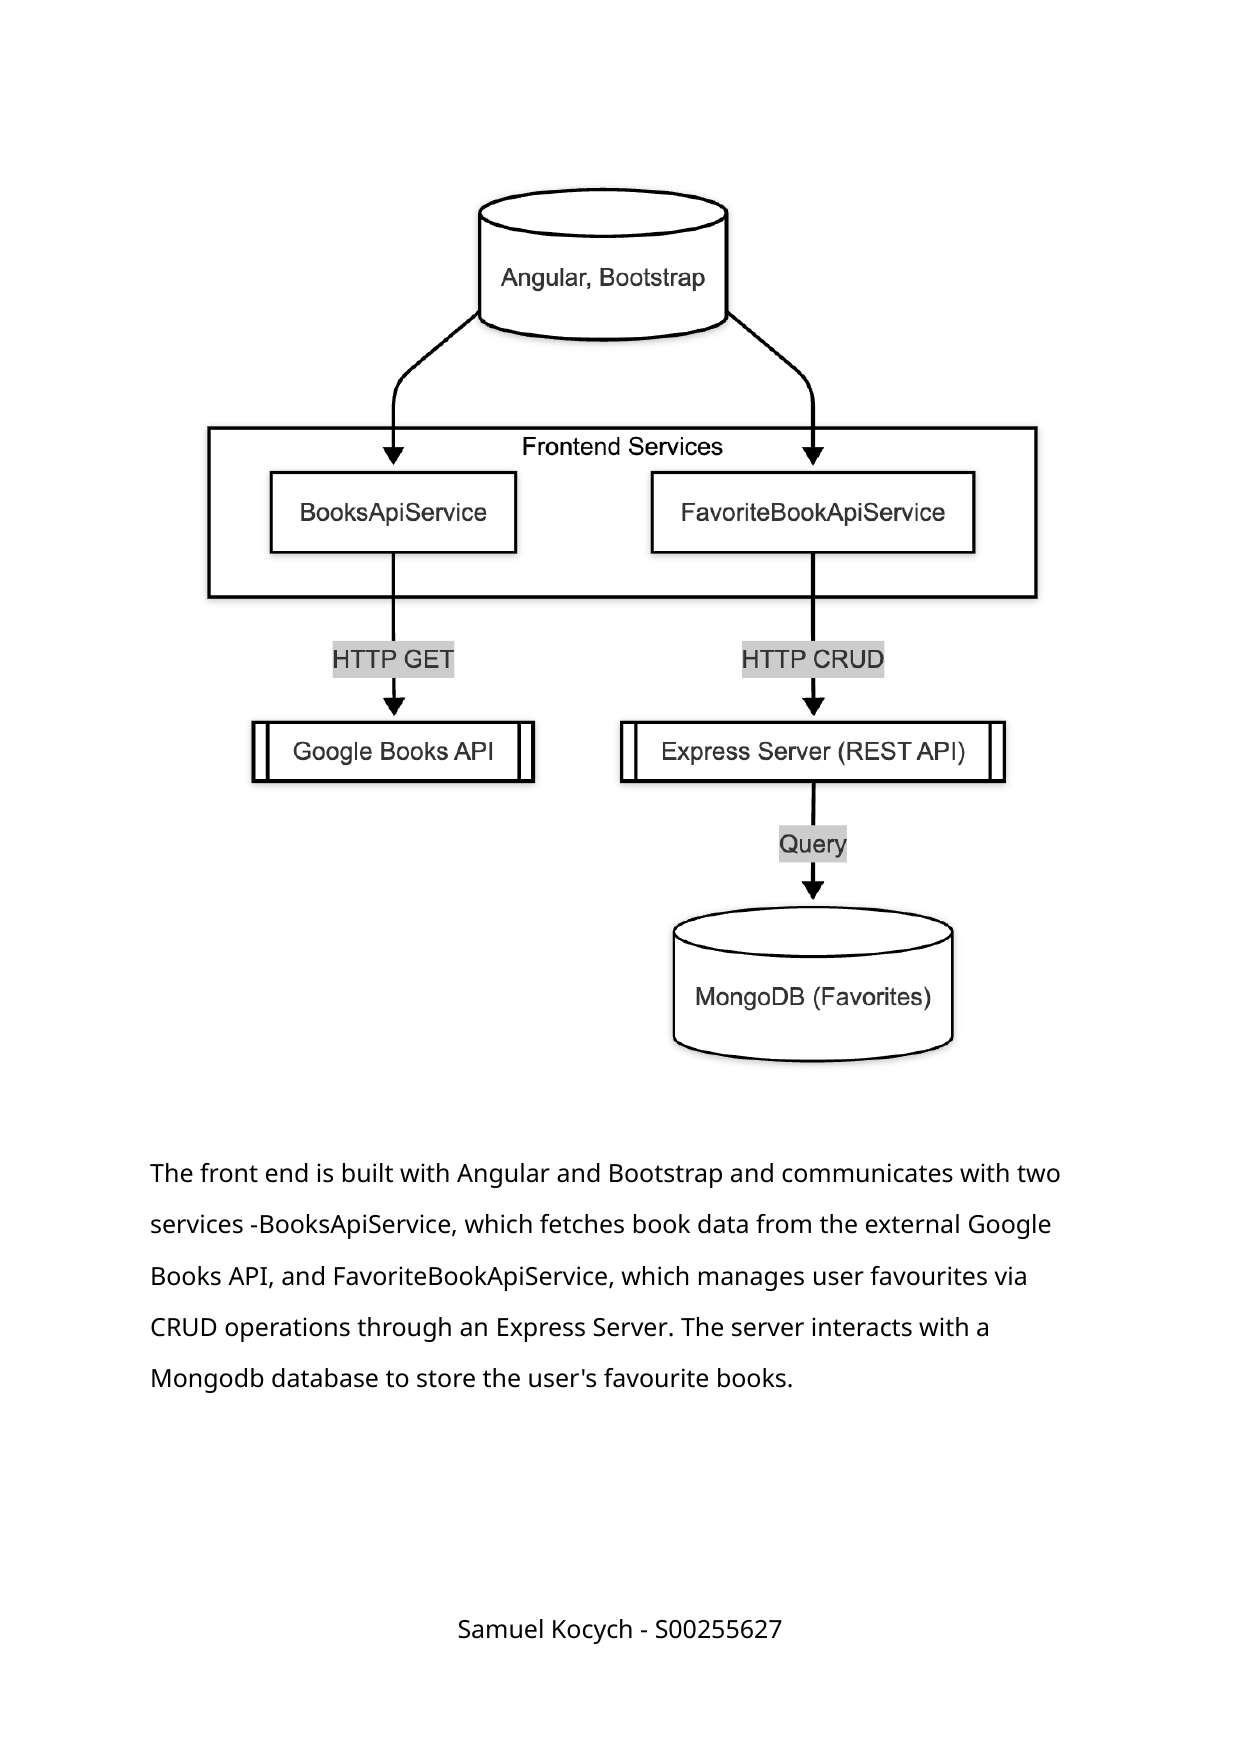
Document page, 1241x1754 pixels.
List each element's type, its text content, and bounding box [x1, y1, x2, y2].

text The front end is built with Angular and Bootstrap and communicates with two services -BooksApiService, which fetches book data from the external Google Books API, and FavoriteBookApiService, which manages user favourites via CRUD operations through an Express Server. The server interacts with a Mongodb database to store the user's favourite books. [150, 1156, 1090, 1394]
picture [150, 150, 1091, 1110]
